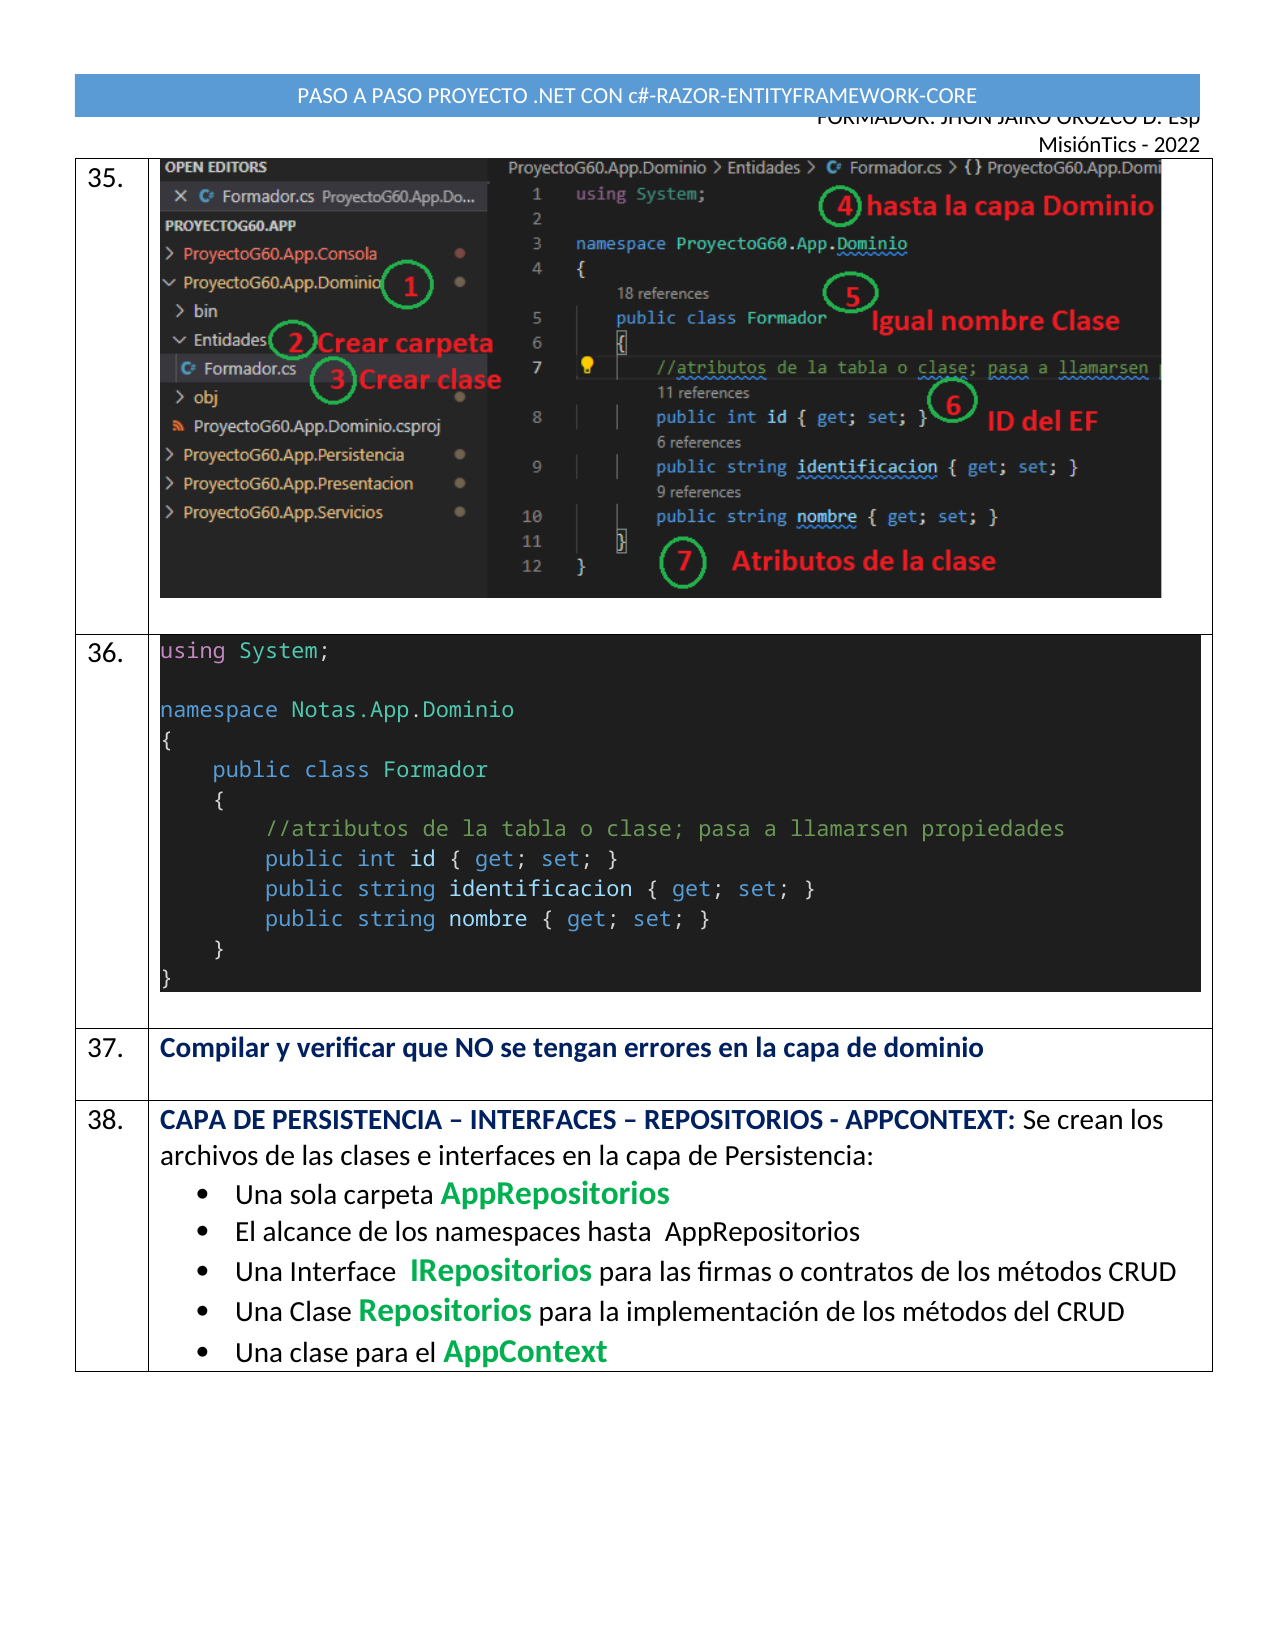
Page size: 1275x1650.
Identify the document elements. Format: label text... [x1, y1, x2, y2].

table_cell [76, 1029, 148, 1100]
picture [160, 158, 1162, 598]
table_cell Compilar y verificar que NO se tengan errores en la capa de dominio [149, 1029, 1212, 1100]
table_cell [76, 159, 148, 633]
table_cell [76, 1101, 148, 1371]
table_cell [76, 635, 148, 1028]
table_cell CAPA DE PERSISTENCIA – INTERFACES – REPOSITORIOS - APPCONTEXT: Se crean los archivos de las clases e interfaces en la capa de Persistencia: Una sola carpeta AppRepositorios El alcance de los namespaces hasta AppRepositorios Una Interface IRepositorios para las firmas o contratos de los métodos CRUD Una Clase Repositorios para la implementación de los métodos del CRUD Una clase para el AppContext [149, 1101, 1212, 1371]
table_cell using System; namespace Notas.App.Dominio { public class Formador { //atributos de la tabla o clase; pasa a llamarsen propiedades public int id { get; set; } public string identificacion { get; set; } public string nombre { get; set; } } } [149, 635, 1212, 1028]
table_cell [149, 159, 1212, 633]
